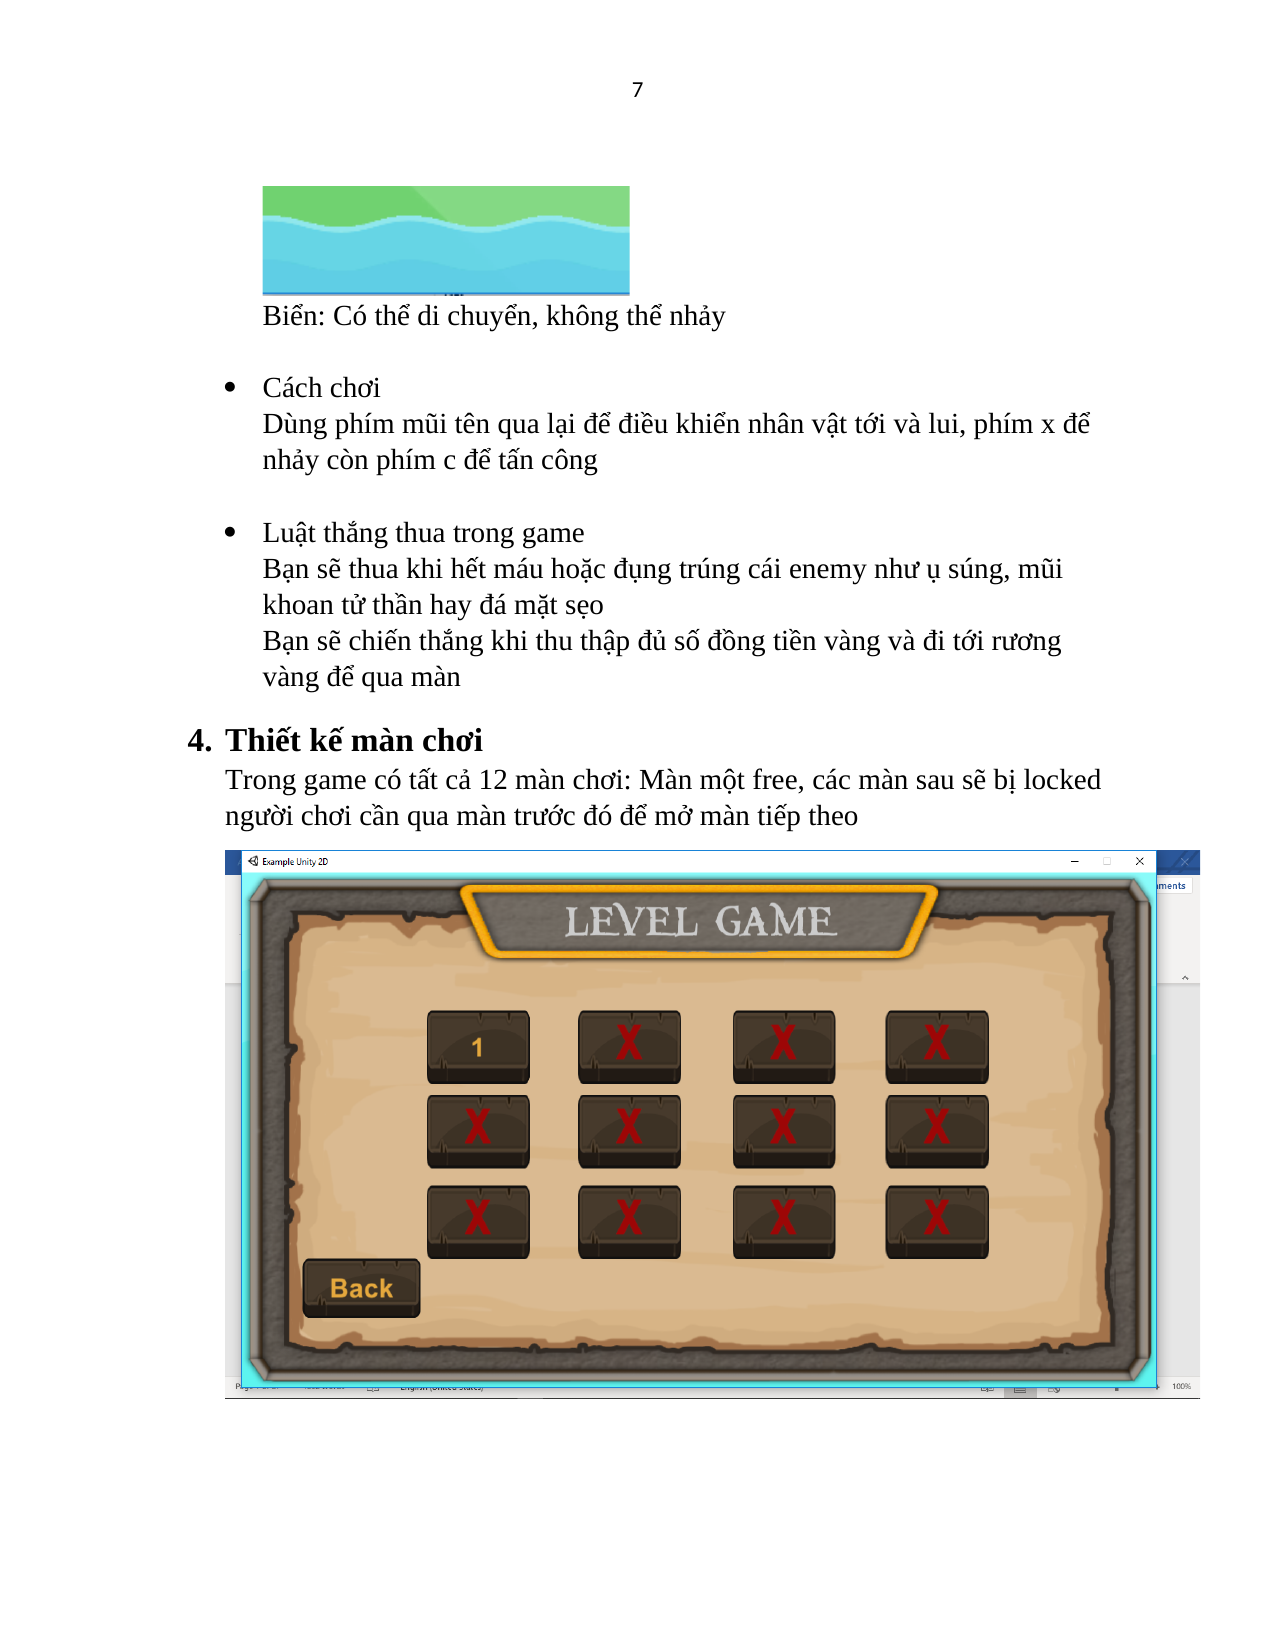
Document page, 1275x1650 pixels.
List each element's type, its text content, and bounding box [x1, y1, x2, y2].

text Trong game có tất cả 12 màn chơi: Màn một free, các màn sau sẽ bị locked người chơi cần qua màn trước đó để mở màn tiếp theo [225, 762, 1125, 832]
picture [262, 186, 630, 296]
list Luật thắng thua trong game [225, 515, 1125, 548]
list Biển: Có thể di chuyển, không thể nhảy [262, 298, 1125, 331]
subtitle Thiết kế màn chơi [187, 721, 1125, 759]
list Cách chơi [225, 370, 1125, 404]
list Bạn sẽ chiến thắng khi thu thập đủ số đồng tiền vàng và đi tới rương vàng để qua màn [262, 623, 1125, 693]
list Dùng phím mũi tên qua lại để điều khiển nhân vật tới và lui, phím x để nhảy còn phím c để tấn công [262, 406, 1125, 476]
list Bạn sẽ thua khi hết máu hoặc đụng trúng cái enemy như ụ súng, mũi khoan tử thần hay đá mặt sẹo [262, 551, 1125, 621]
picture [225, 850, 1200, 1399]
